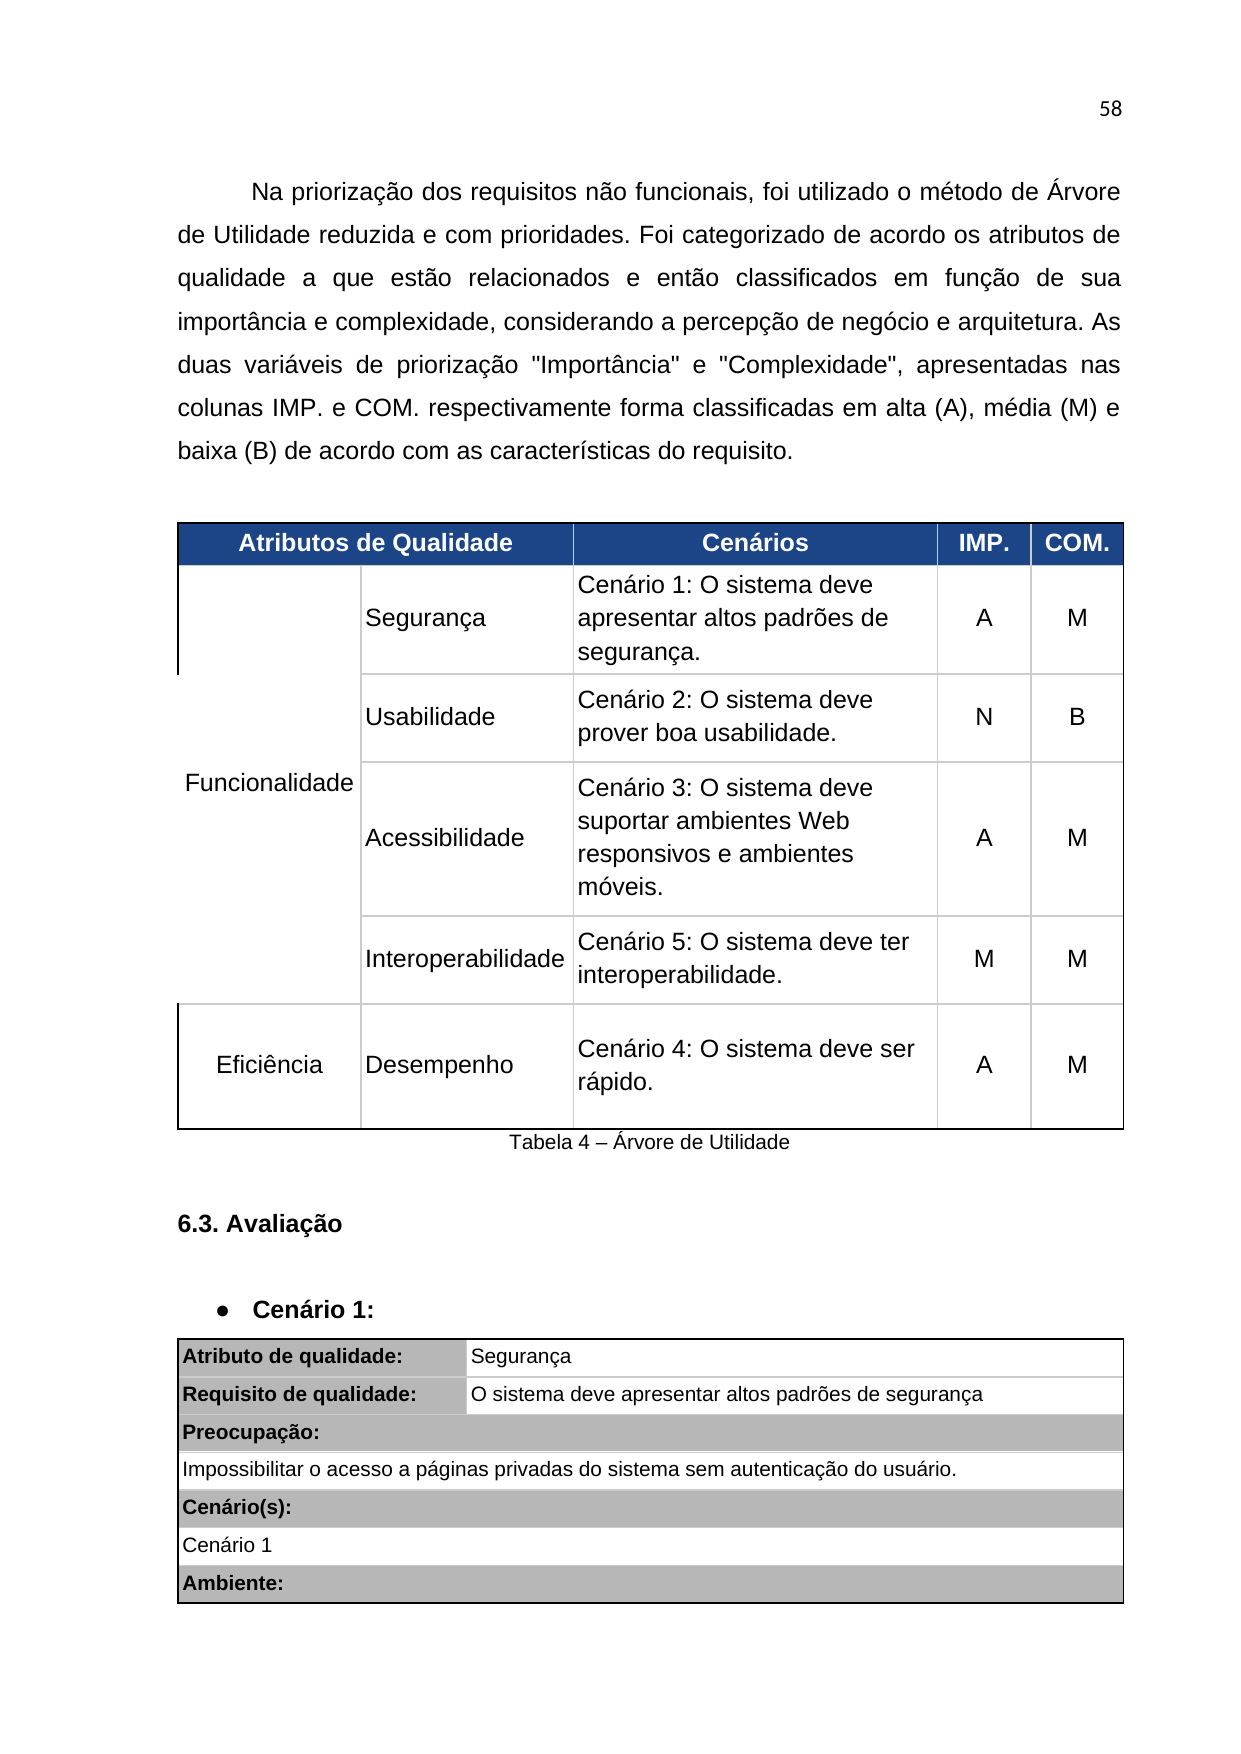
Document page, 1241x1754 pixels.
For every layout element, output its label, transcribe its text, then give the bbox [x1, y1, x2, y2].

table_cell M [938, 917, 1030, 1003]
table_cell Interoperabilidade [362, 917, 573, 1003]
table_cell Cenário(s): [179, 1491, 1123, 1527]
table_header Atributo de qualidade: [179, 1340, 466, 1376]
table_cell Cenário 2: O sistema deve prover boa usabilidade. [574, 675, 937, 761]
table_cell A [938, 1005, 1030, 1128]
list Cenário 1: [215, 1295, 1122, 1324]
table_header COM. [1032, 524, 1123, 565]
table_cell Acessibilidade [362, 763, 573, 915]
text Tabela 4 – Árvore de Utilidade [177, 1130, 1122, 1154]
table_cell A [938, 763, 1030, 915]
table_cell M [1032, 917, 1123, 1003]
table_cell A [938, 566, 1030, 673]
table_cell Cenário 3: O sistema deve suportar ambientes Web responsivos e ambientes móveis. [574, 763, 937, 915]
table_header Cenários [574, 524, 937, 565]
table_cell M [1032, 1005, 1123, 1128]
table_header Segurança [467, 1340, 1123, 1376]
table_cell Usabilidade [362, 675, 573, 761]
table_cell Funcionalidade [178, 566, 360, 1003]
table_header IMP. [938, 524, 1030, 565]
table_cell Ambiente: [179, 1566, 1123, 1602]
table_cell Impossibilitar o acesso a páginas privadas do sistema sem autenticação do usuário. [179, 1453, 1123, 1489]
table_cell M [1032, 566, 1123, 673]
table_cell M [1032, 763, 1123, 915]
table_header Atributos de Qualidade [179, 524, 573, 565]
table_cell Cenário 1 [179, 1528, 1123, 1564]
table_cell B [1032, 675, 1123, 761]
table_cell N [938, 675, 1030, 761]
table_cell Requisito de qualidade: [179, 1378, 466, 1414]
table_cell Cenário 4: O sistema deve ser rápido. [574, 1005, 937, 1128]
table_cell O sistema deve apresentar altos padrões de segurança [467, 1378, 1123, 1414]
table_cell Desempenho [362, 1005, 573, 1128]
table_cell Eficiência [179, 1005, 360, 1128]
subtitle 6.3. Avaliação [177, 1209, 1122, 1238]
table_cell Cenário 5: O sistema deve ter interoperabilidade. [574, 917, 937, 1003]
table_cell Cenário 1: O sistema deve apresentar altos padrões de segurança. [574, 566, 937, 673]
table_cell Segurança [362, 566, 573, 673]
text Na priorização dos requisitos não funcionais, foi utilizado o método de Árvore de Utilidade reduzida e com prioridades. Foi categorizado de acordo os atributos de qualidade a que estão relacionados e então classificados em função de sua importância e complexidade, considerando a percepção de negócio e arquitetura. As duas variáveis de priorização "Importância" e "Complexidade", apresentadas nas colunas IMP. e COM. respectivamente forma classificadas em alta (A), média (M) e baixa (B) de acordo com as características do requisito. [177, 177, 1122, 465]
table_cell Preocupação: [179, 1415, 1123, 1451]
